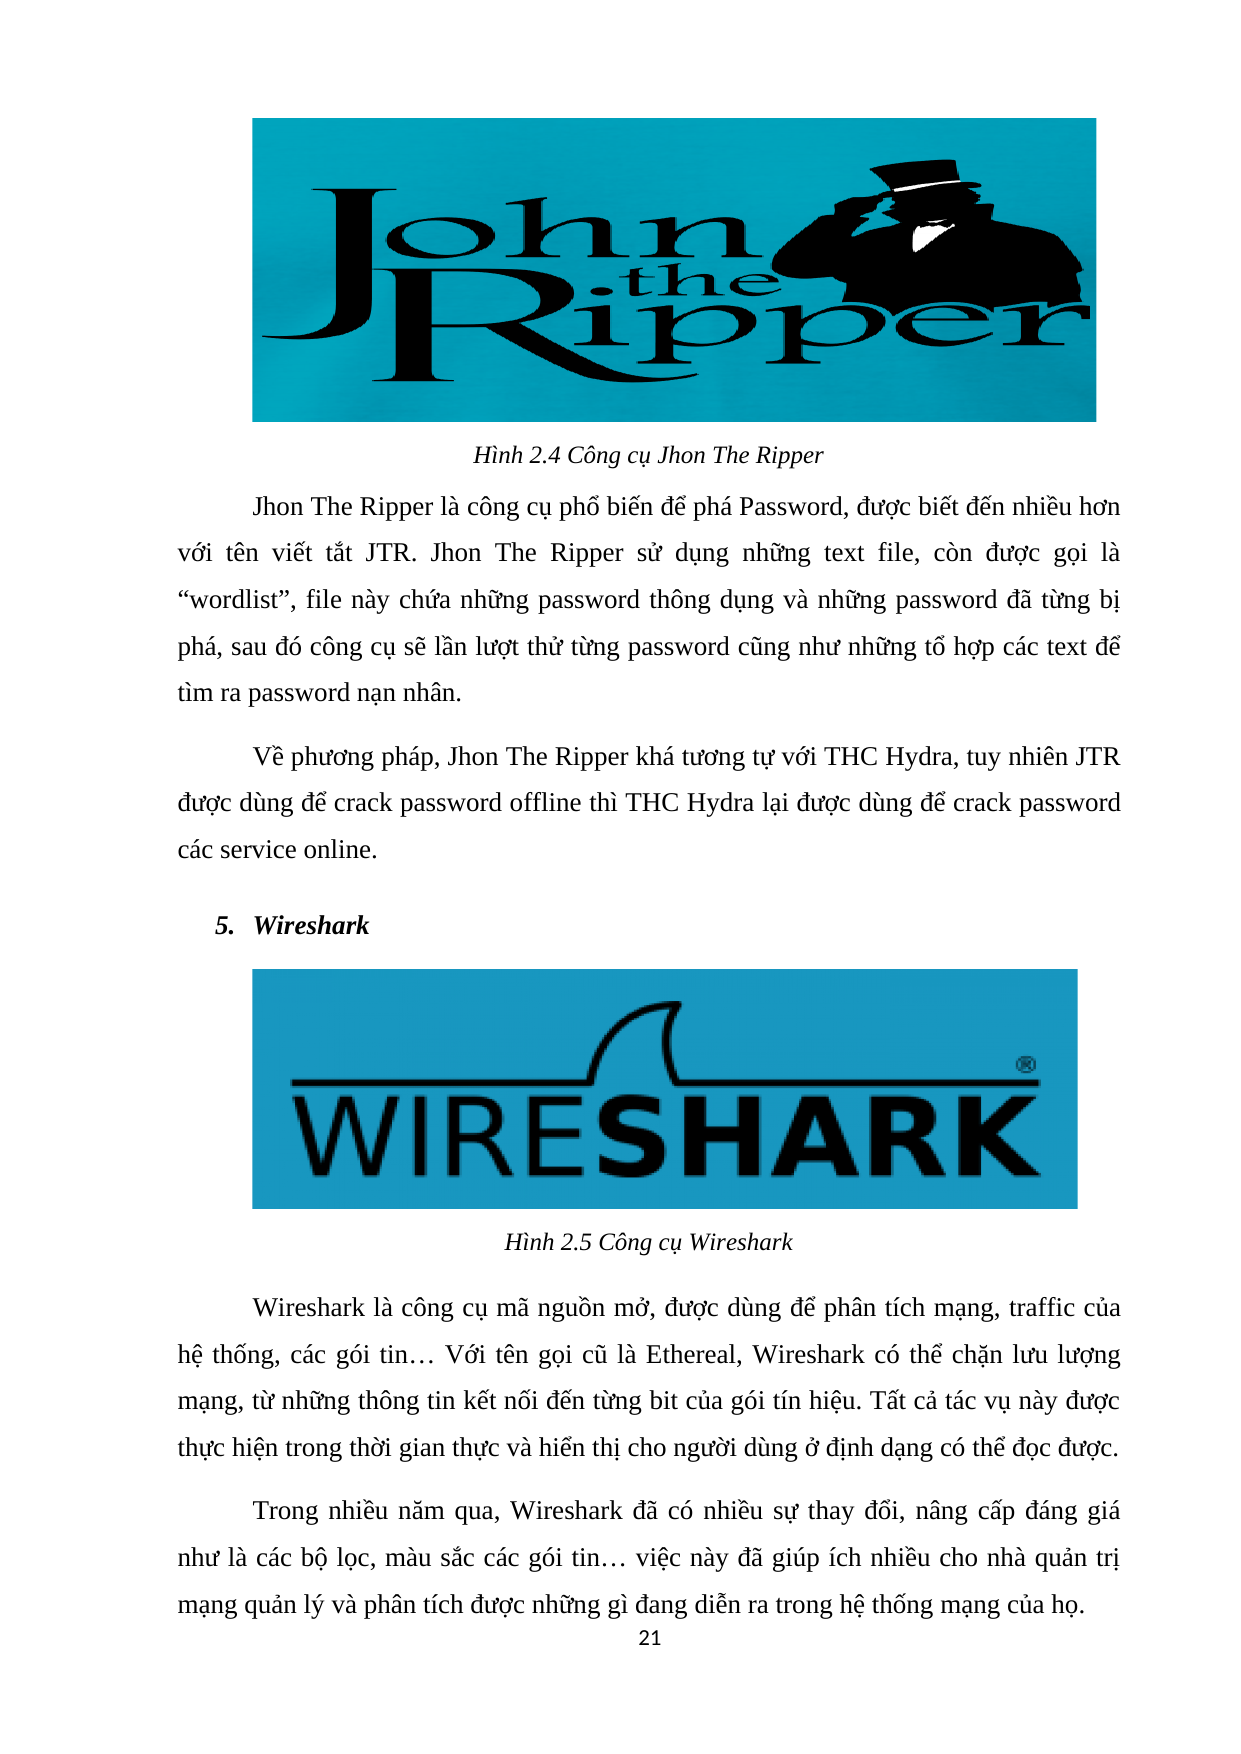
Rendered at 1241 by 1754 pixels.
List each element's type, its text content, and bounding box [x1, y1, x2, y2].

subtitle Wireshark [215, 909, 1122, 940]
text Jhon The Ripper là công cụ phổ biến để phá Password, được biết đến nhiều hơn với tên viết tắt JTR. Jhon The Ripper sử dụng những text file, còn được gọi là “wordlist”, file này chứa những password thông dụng và những password đã từng bị phá, sau đó công cụ sẽ lần lượt thử từng password cũng như những tổ hợp các text để tìm ra password nạn nhân. [177, 490, 1122, 708]
text Trong nhiều năm qua, Wireshark đã có nhiều sự thay đổi, nâng cấp đáng giá như là các bộ lọc, màu sắc các gói tin… việc này đã giúp ích nhiều cho nhà quản trị mạng quản lý và phân tích được những gì đang diễn ra trong hệ thống mạng của họ. [177, 1494, 1122, 1619]
picture [252, 969, 1078, 1209]
text Về phương pháp, Jhon The Ripper khá tương tự với THC Hydra, tuy nhiên JTR được dùng để crack password offline thì THC Hydra lại được dùng để crack password các service online. [177, 740, 1122, 864]
picture [252, 118, 1097, 422]
text Wireshark là công cụ mã nguồn mở, được dùng để phân tích mạng, traffic của hệ thống, các gói tin… Với tên gọi cũ là Ethereal, Wireshark có thể chặn lưu lượng mạng, từ những thông tin kết nối đến từng bit của gói tín hiệu. Tất cả tác vụ này được thực hiện trong thời gian thực và hiển thị cho người dùng ở định dạng có thể đọc được. [177, 1291, 1122, 1462]
